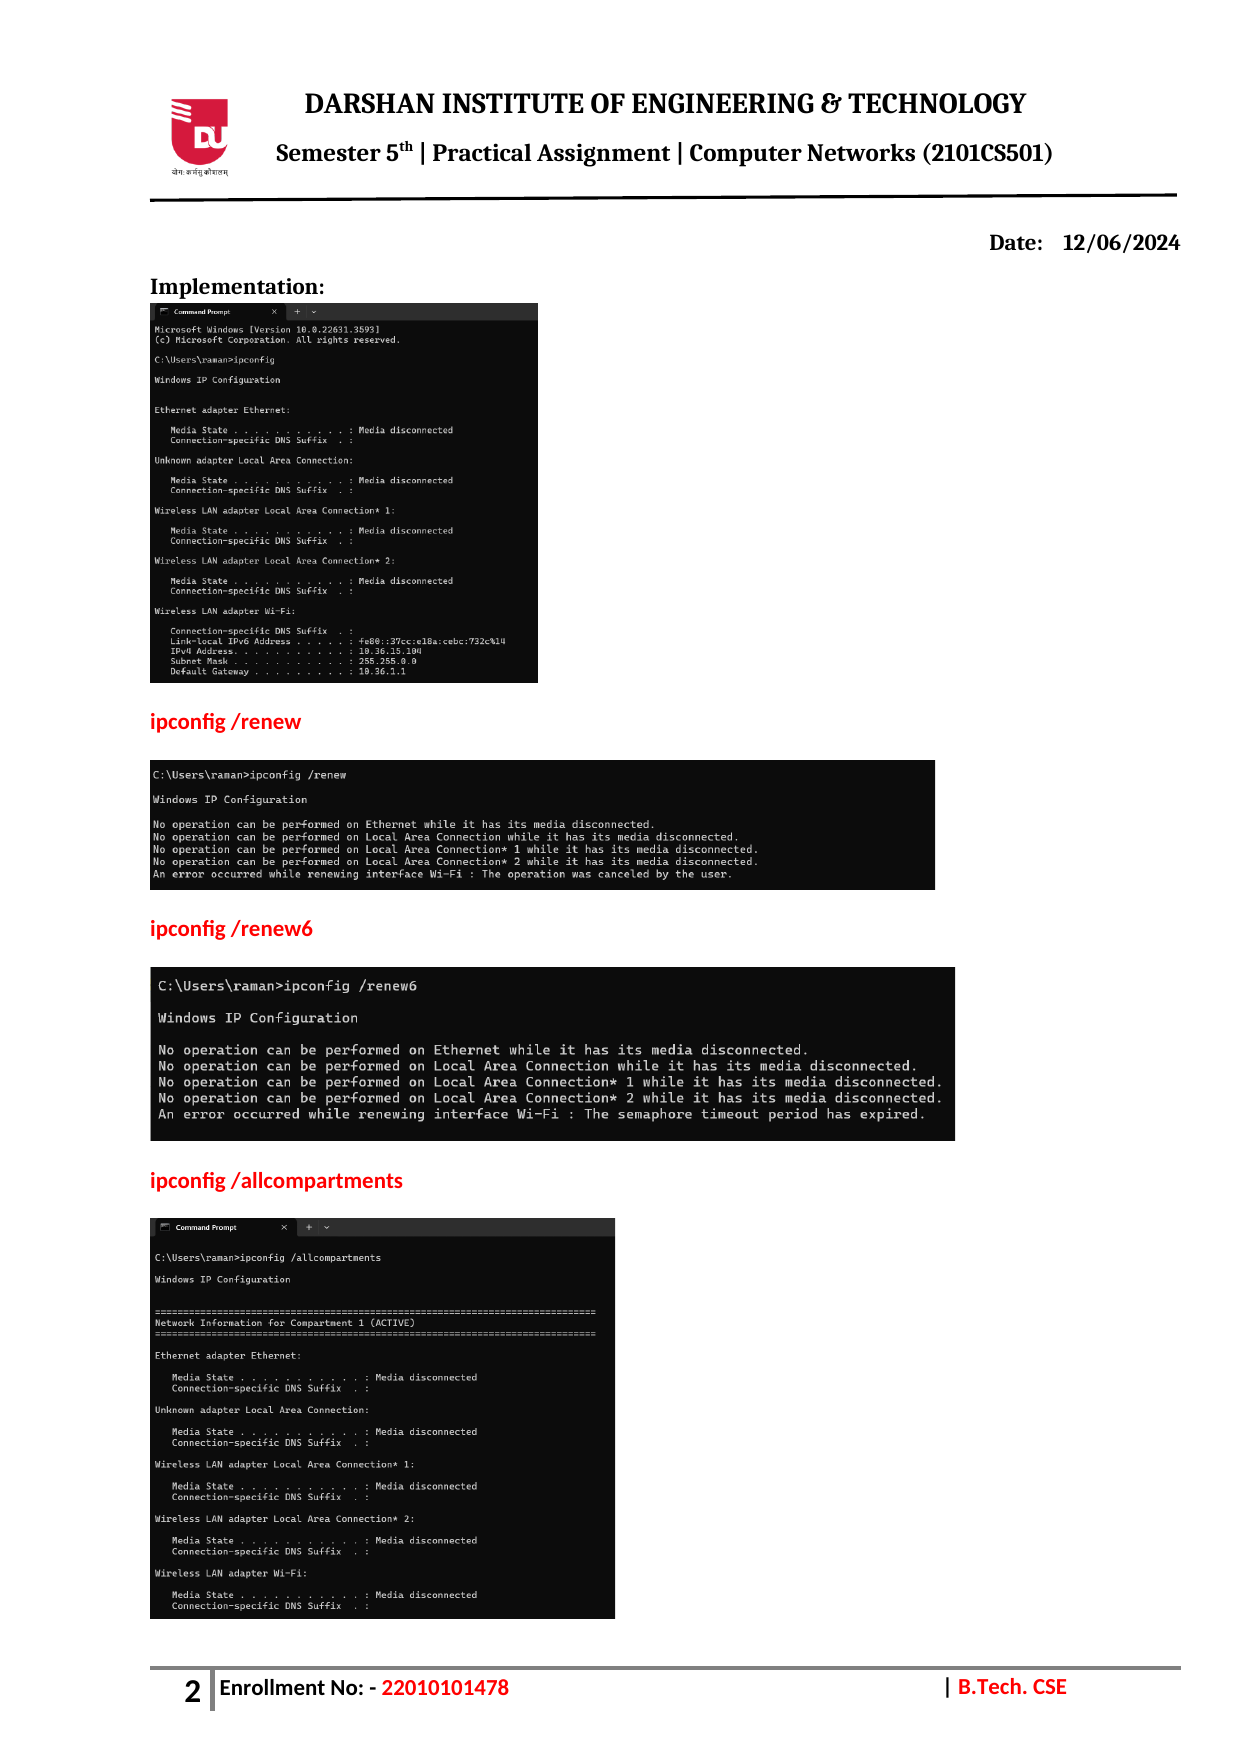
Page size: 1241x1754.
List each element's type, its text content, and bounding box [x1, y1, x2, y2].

text ipconfig /renew [150, 707, 1181, 735]
picture [150, 303, 538, 683]
picture [150, 967, 955, 1141]
picture [150, 75, 242, 198]
text ipconfig /renew6 [150, 914, 1181, 942]
subtitle Implementation: [150, 273, 1181, 300]
text ipconfig /allcompartments [150, 1166, 1181, 1194]
picture [150, 1218, 615, 1619]
picture [150, 760, 936, 890]
